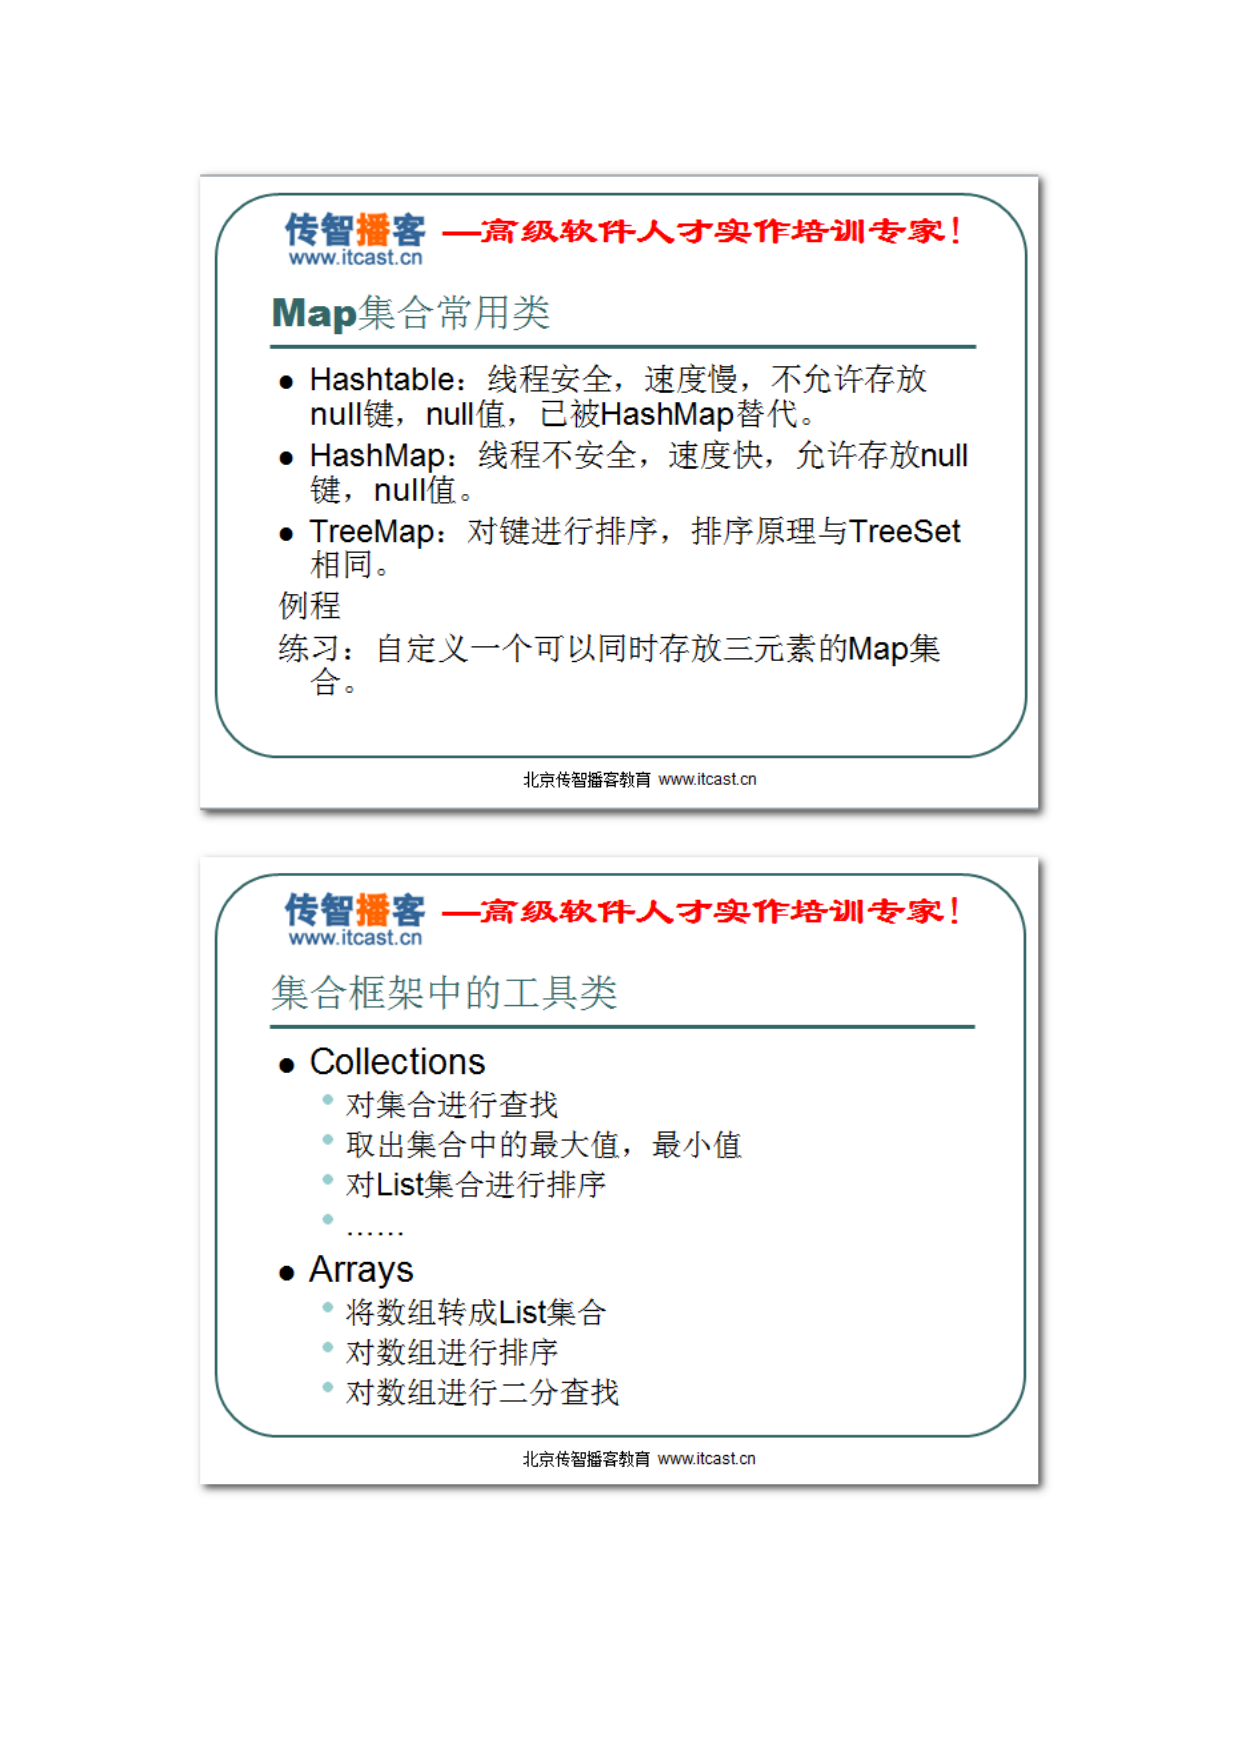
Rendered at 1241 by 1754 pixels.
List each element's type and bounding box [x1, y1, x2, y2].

picture [187, 162, 1053, 825]
picture [187, 844, 1053, 1499]
